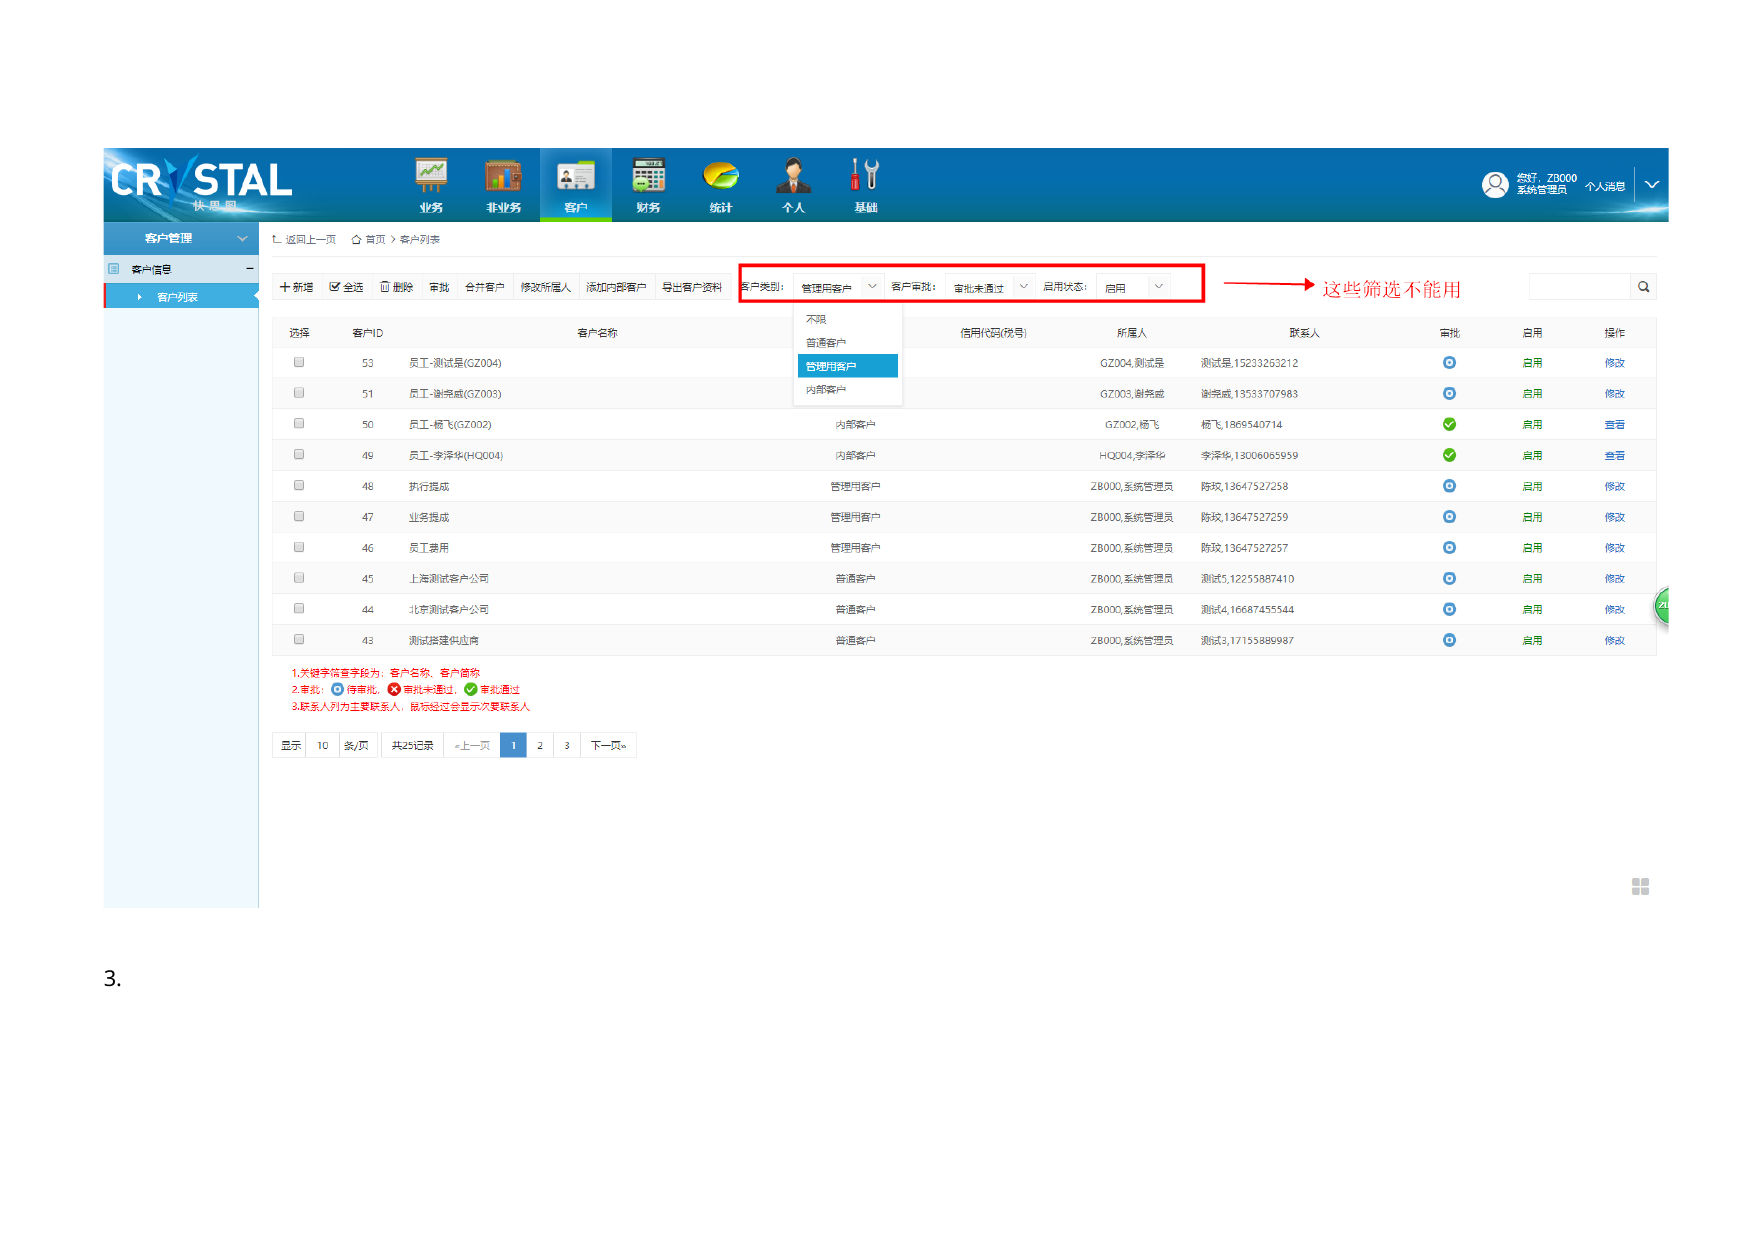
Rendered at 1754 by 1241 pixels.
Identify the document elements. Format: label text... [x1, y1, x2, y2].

picture [103, 148, 1669, 908]
text 3. [103, 961, 1668, 994]
